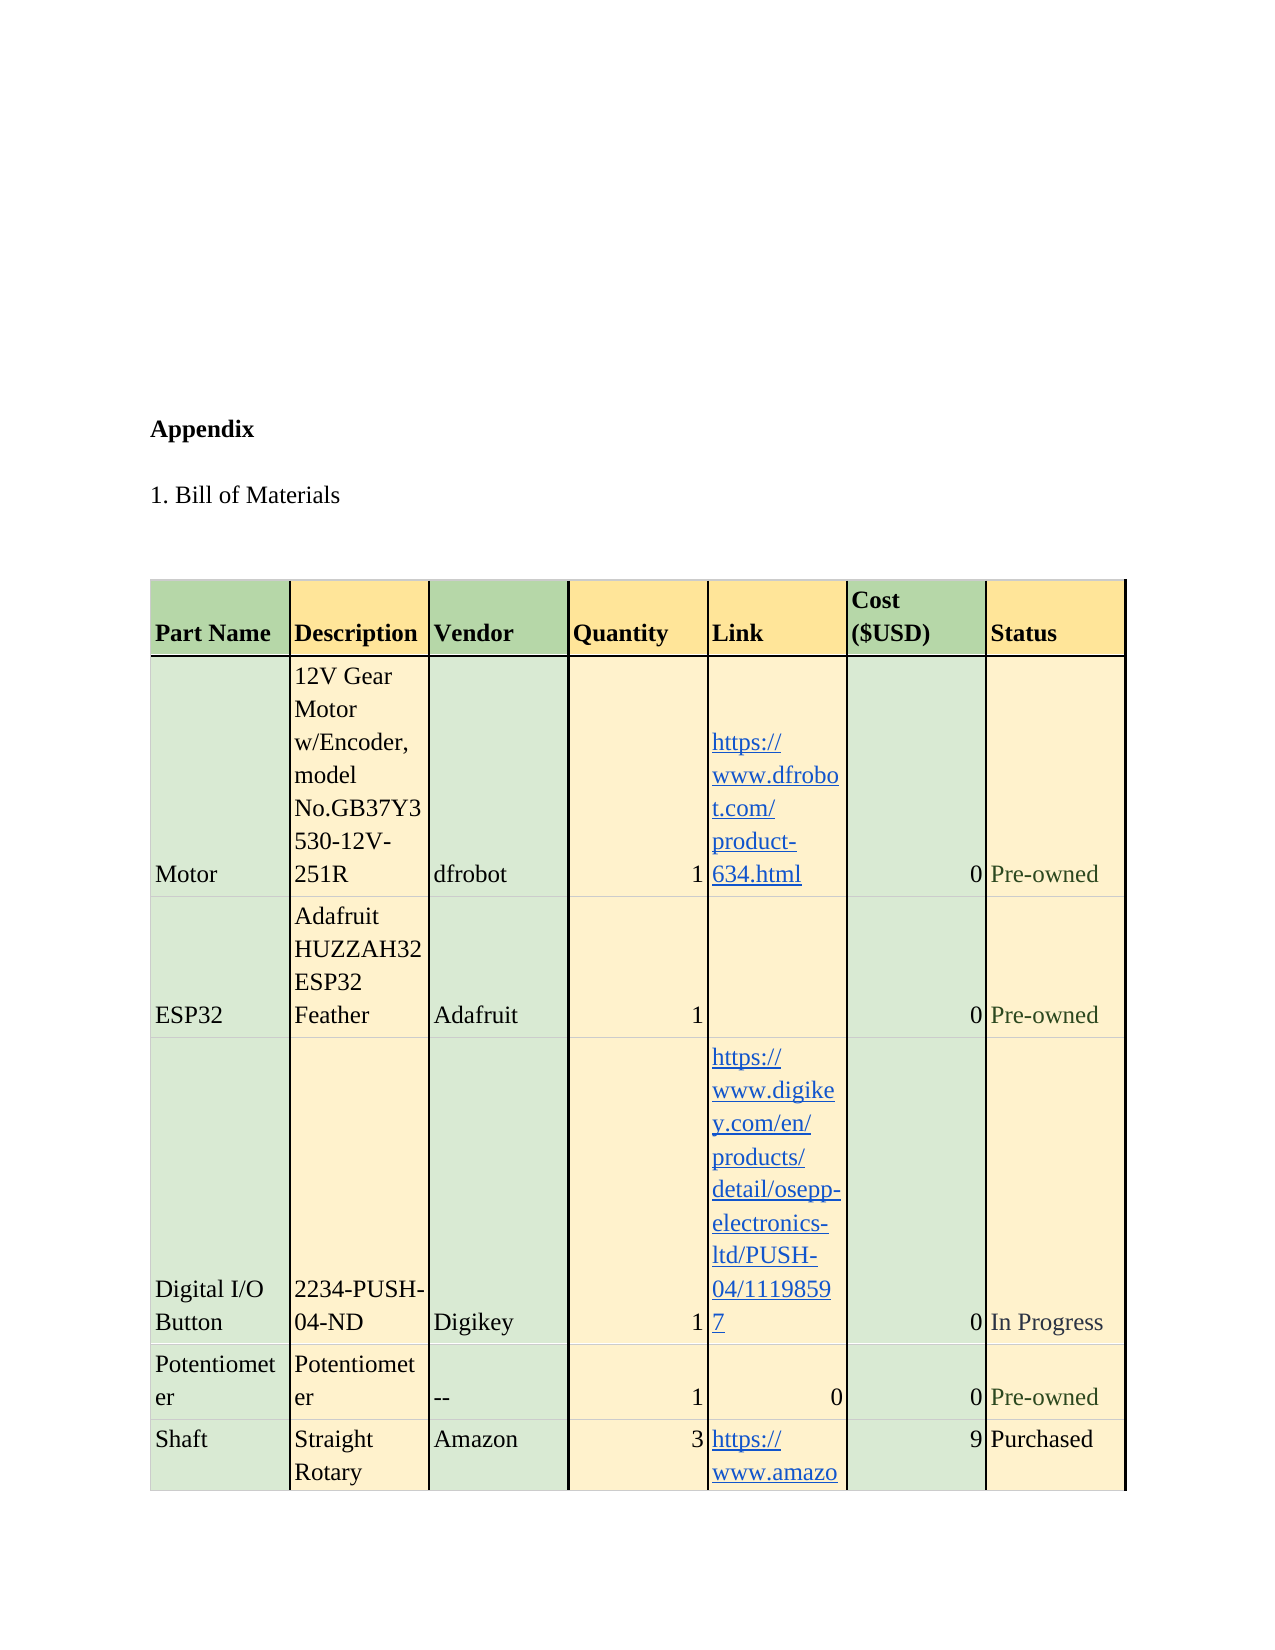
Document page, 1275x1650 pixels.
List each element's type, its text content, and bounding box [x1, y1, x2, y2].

table_cell 1 [570, 657, 707, 896]
table_cell 1 [570, 1038, 707, 1343]
table_cell 1 [570, 1345, 707, 1419]
table_cell Potentiometer [291, 1345, 428, 1419]
table_cell dfrobot [430, 657, 567, 896]
text Appendix [150, 414, 1125, 443]
table_cell https://www.dfrobot.com/product-634.html [709, 657, 846, 896]
table_cell https://www.digikey.com/en/products/detail/osepp-electronics-ltd/PUSH-04/11198597 [709, 1038, 846, 1343]
table_header Cost ($USD) [848, 581, 985, 654]
table_cell 12V Gear Motor w/Encoder, model No.GB37Y3530-12V-251R [291, 657, 428, 896]
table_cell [291, 1420, 428, 1490]
table_cell ESP32 [151, 897, 289, 1037]
table_cell [709, 897, 846, 1037]
table_header Description [291, 581, 428, 654]
table_cell In Progress [987, 1038, 1124, 1343]
table_cell Pre-owned [987, 1345, 1124, 1419]
table_cell 2234-PUSH-04-ND [291, 1038, 428, 1343]
table_cell Digikey [430, 1038, 567, 1343]
table_header Status [987, 581, 1124, 654]
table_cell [709, 1420, 846, 1490]
table_header Link [709, 581, 846, 654]
table_header Vendor [430, 581, 567, 654]
table_cell 0 [848, 1038, 985, 1343]
table_cell 1 [570, 897, 707, 1037]
table_cell 0 [848, 1345, 985, 1419]
table_cell Digital I/O Button [151, 1038, 289, 1343]
table_cell 0 [848, 897, 985, 1037]
table_header Part Name [151, 581, 289, 654]
text 1. Bill of Materials [150, 480, 1125, 509]
table_cell Motor [151, 657, 289, 896]
table_cell 3 [570, 1420, 707, 1490]
table_cell Pre-owned [987, 657, 1124, 896]
table_cell -- [430, 1345, 567, 1419]
table_cell Potentiometer [151, 1345, 289, 1419]
table_header Quantity [570, 581, 707, 654]
table_cell Shaft [151, 1420, 289, 1490]
table_cell 0 [709, 1345, 846, 1419]
table_cell Adafruit HUZZAH32 ESP32 Feather [291, 897, 428, 1037]
table_cell Amazon [430, 1420, 567, 1490]
table_cell Pre-owned [987, 897, 1124, 1037]
table_cell 0 [848, 657, 985, 896]
table_cell Purchased [987, 1420, 1124, 1490]
table_cell 9 [848, 1420, 985, 1490]
table_cell Adafruit [430, 897, 567, 1037]
